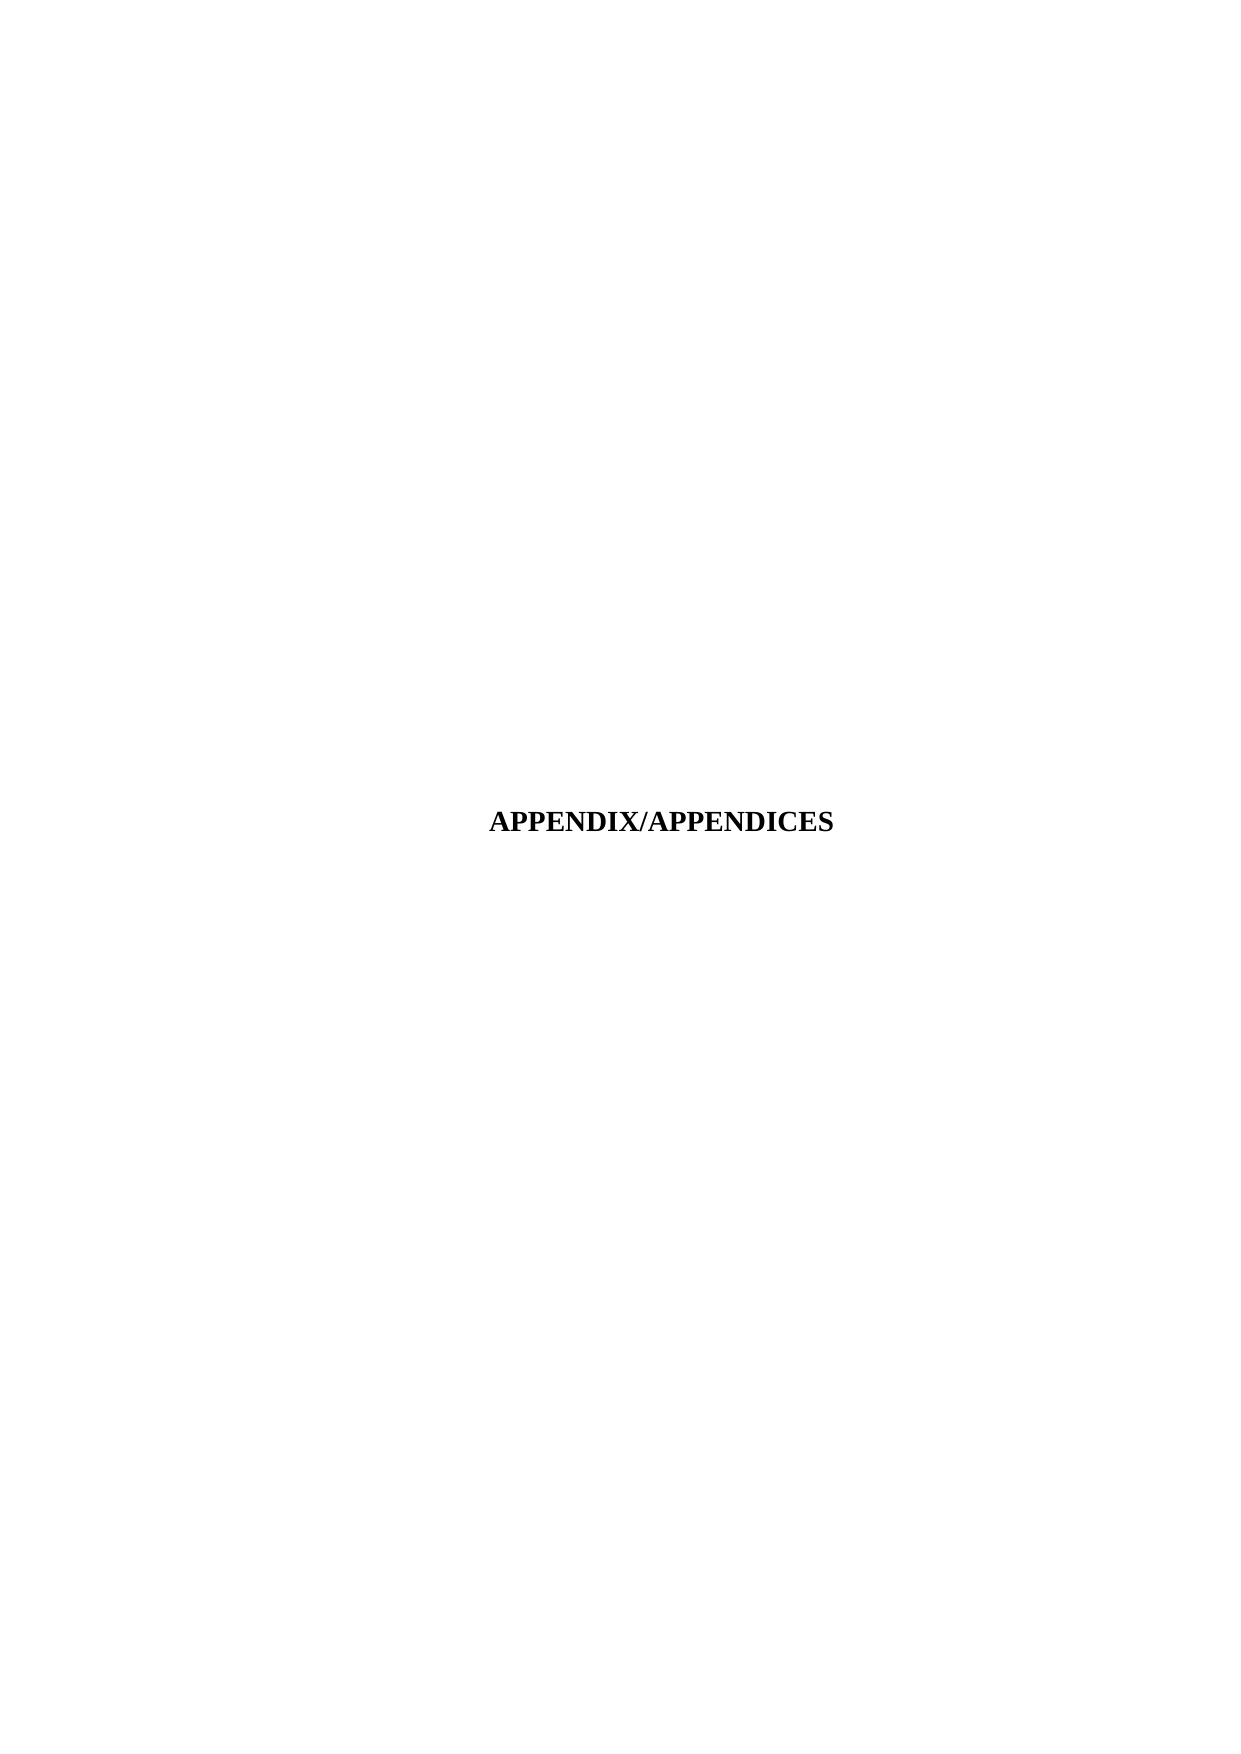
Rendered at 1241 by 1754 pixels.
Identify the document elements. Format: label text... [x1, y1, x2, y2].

subtitle APPENDIX/APPENDICES [187, 804, 1135, 838]
